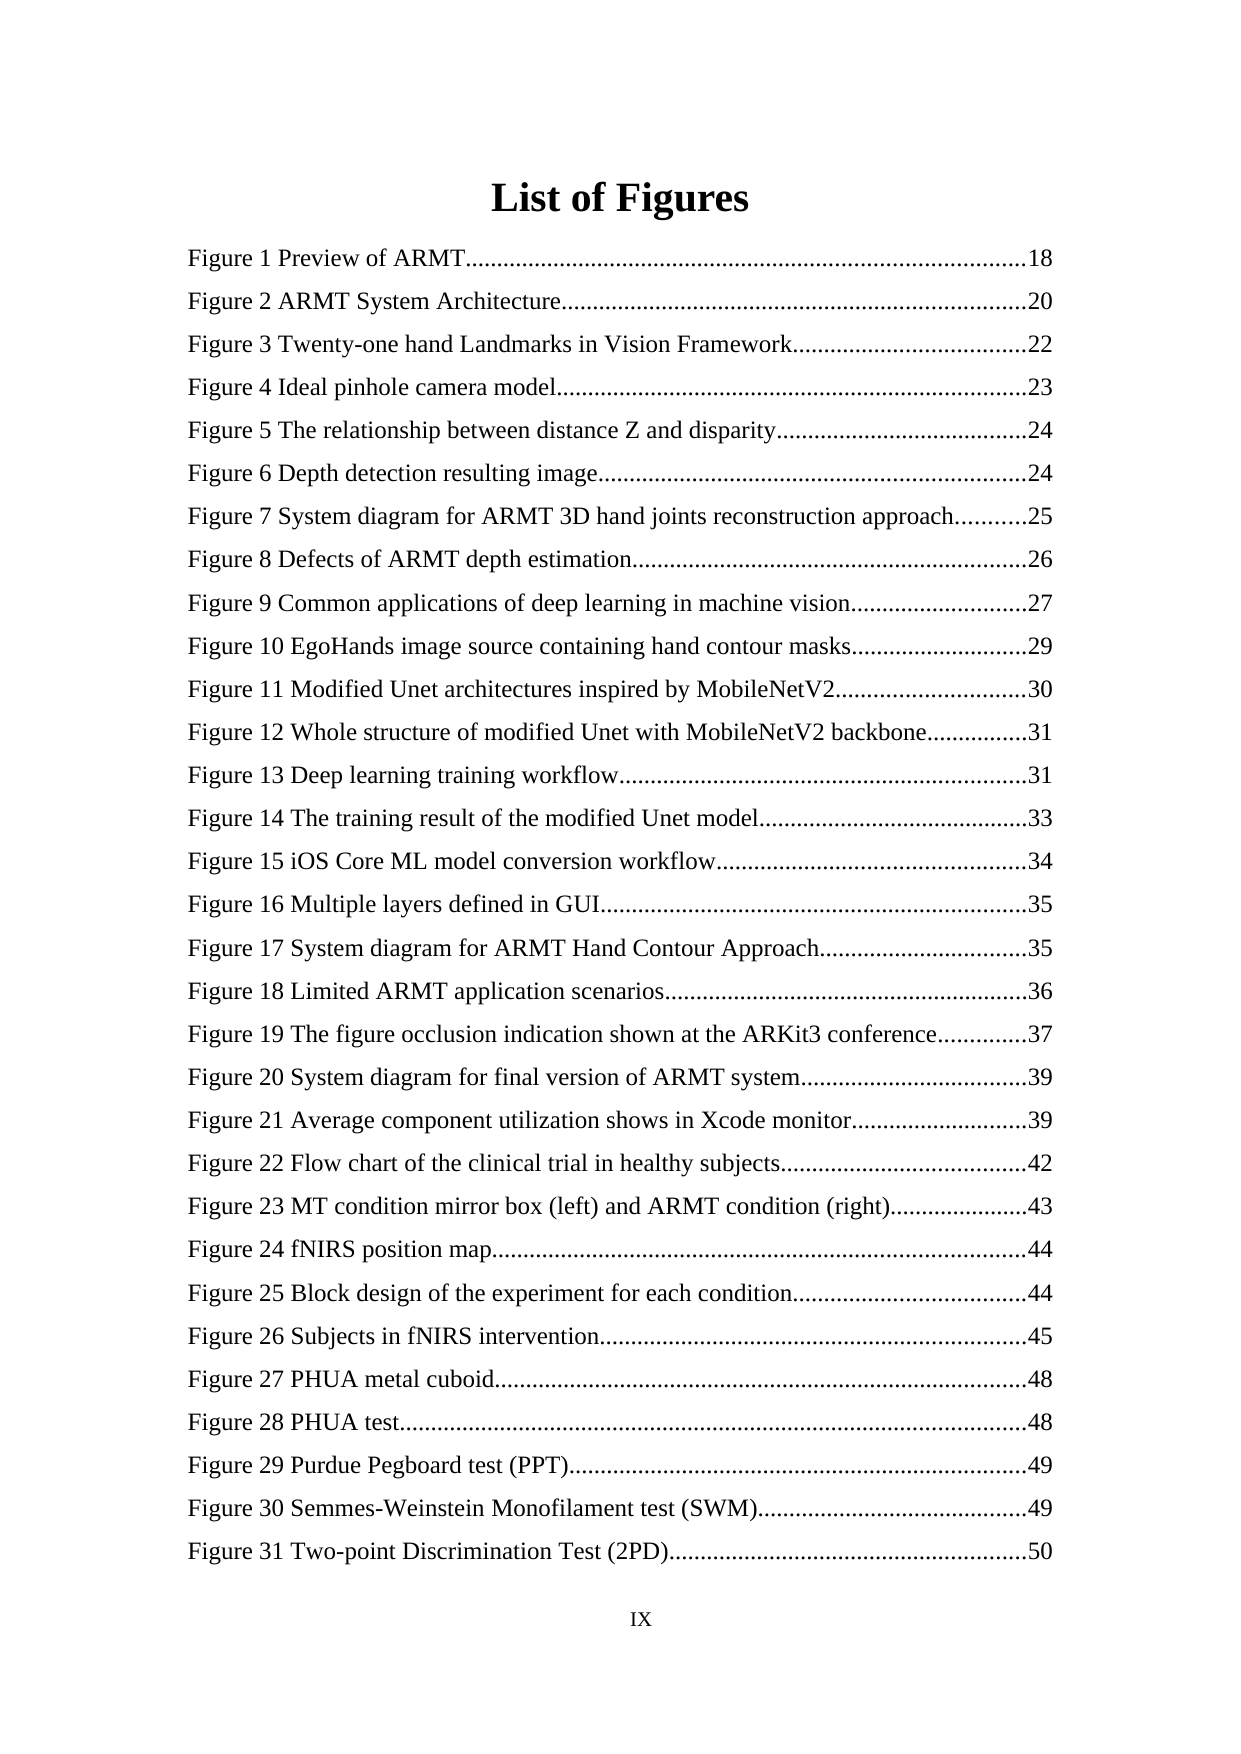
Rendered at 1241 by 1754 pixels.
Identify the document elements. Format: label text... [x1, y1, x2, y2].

text Figure 27 PHUA metal cuboid 48 [187, 1364, 1053, 1393]
text Figure 13 Deep learning training workflow 31 [187, 760, 1053, 789]
text Figure 7 System diagram for ARMT 3D hand joints reconstruction approach 25 [187, 501, 1053, 530]
text Figure 1 Preview of ARMT 18 [187, 243, 1053, 271]
text Figure 6 Depth detection resulting image 24 [187, 458, 1053, 487]
text Figure 25 Block design of the experiment for each condition 44 [187, 1278, 1053, 1306]
text Figure 24 fNIRS position map 44 [187, 1234, 1053, 1263]
text Figure 8 Defects of ARMT depth estimation 26 [187, 544, 1053, 573]
text Figure 17 System diagram for ARMT Hand Contour Approach 35 [187, 933, 1053, 961]
text Figure 19 The figure occlusion indication shown at the ARKit3 conference 37 [187, 1019, 1053, 1048]
text Figure 2 ARMT System Architecture 20 [187, 286, 1053, 314]
text Figure 31 Two-point Discrimination Test (2PD) 50 [187, 1536, 1053, 1565]
text Figure 10 EgoHands image source containing hand contour masks 29 [187, 631, 1053, 659]
text Figure 28 PHUA test 48 [187, 1407, 1053, 1436]
text Figure 5 The relationship between distance Z and disparity 24 [187, 415, 1053, 444]
text Figure 15 iOS Core ML model conversion workflow 34 [187, 846, 1053, 875]
text Figure 22 Flow chart of the clinical trial in healthy subjects 42 [187, 1148, 1053, 1177]
text Figure 29 Purdue Pegboard test (PPT) 49 [187, 1450, 1053, 1479]
text Figure 18 Limited ARMT application scenarios 36 [187, 976, 1053, 1004]
text Figure 3 Twenty-one hand Landmarks in Vision Framework 22 [187, 329, 1053, 358]
text Figure 16 Multiple layers defined in GUI 35 [187, 889, 1053, 918]
text Figure 11 Modified Unet architectures inspired by MobileNetV2 30 [187, 674, 1053, 703]
text Figure 26 Subjects in fNIRS intervention 45 [187, 1321, 1053, 1349]
text Figure 23 MT condition mirror box (left) and ARMT condition (right) 43 [187, 1191, 1053, 1220]
text Figure 20 System diagram for final version of ARMT system 39 [187, 1062, 1053, 1091]
text Figure 9 Common applications of deep learning in machine vision 27 [187, 588, 1053, 616]
text Figure 30 Semmes-Weinstein Monofilament test (SWM) 49 [187, 1493, 1053, 1522]
subtitle List of Figures [187, 173, 1053, 221]
text Figure 4 Ideal pinhole camera model 23 [187, 372, 1053, 401]
text Figure 14 The training result of the modified Unet model 33 [187, 803, 1053, 832]
text Figure 12 Whole structure of modified Unet with MobileNetV2 backbone 31 [187, 717, 1053, 746]
text Figure 21 Average component utilization shows in Xcode monitor 39 [187, 1105, 1053, 1134]
